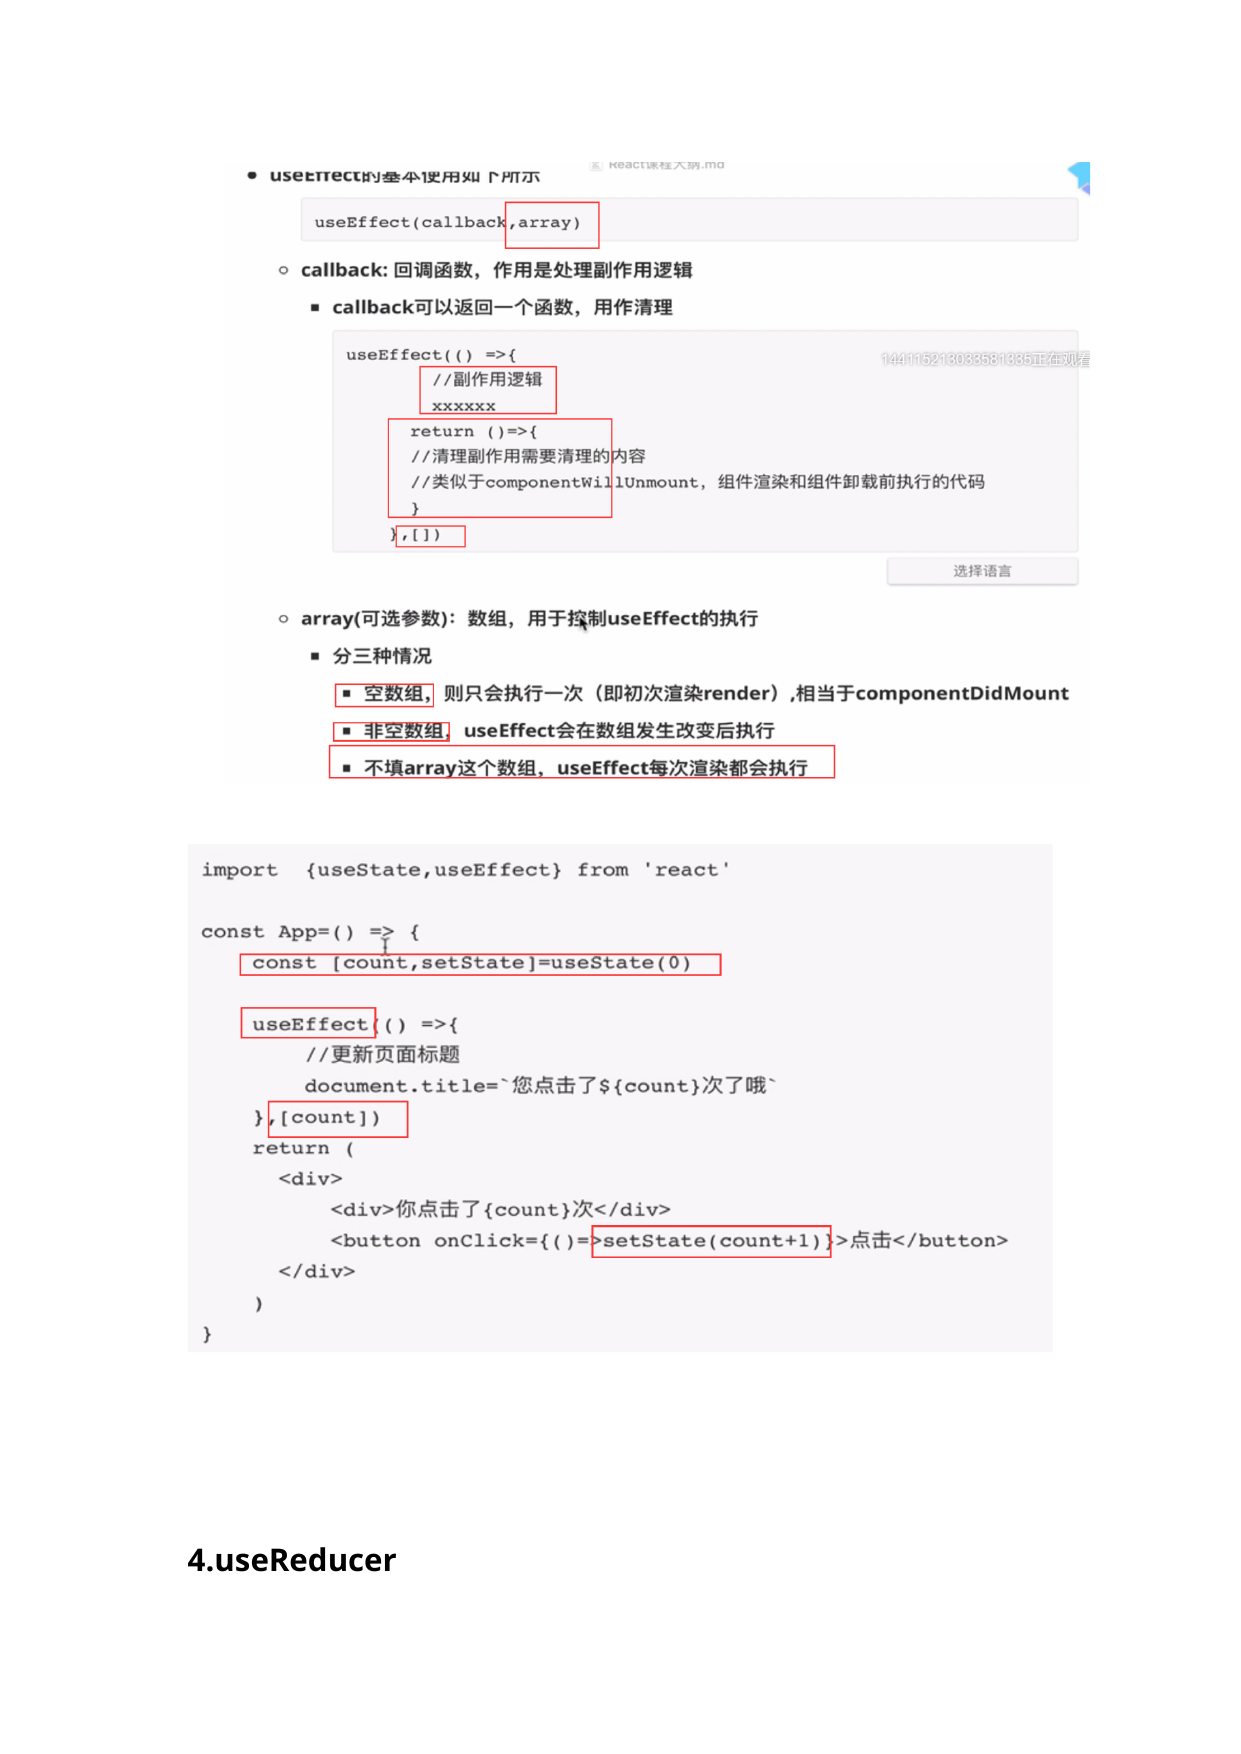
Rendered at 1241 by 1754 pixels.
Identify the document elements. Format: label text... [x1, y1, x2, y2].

picture [225, 162, 1091, 783]
text 4.useReducer [187, 1527, 1053, 1592]
picture [187, 844, 1053, 1352]
